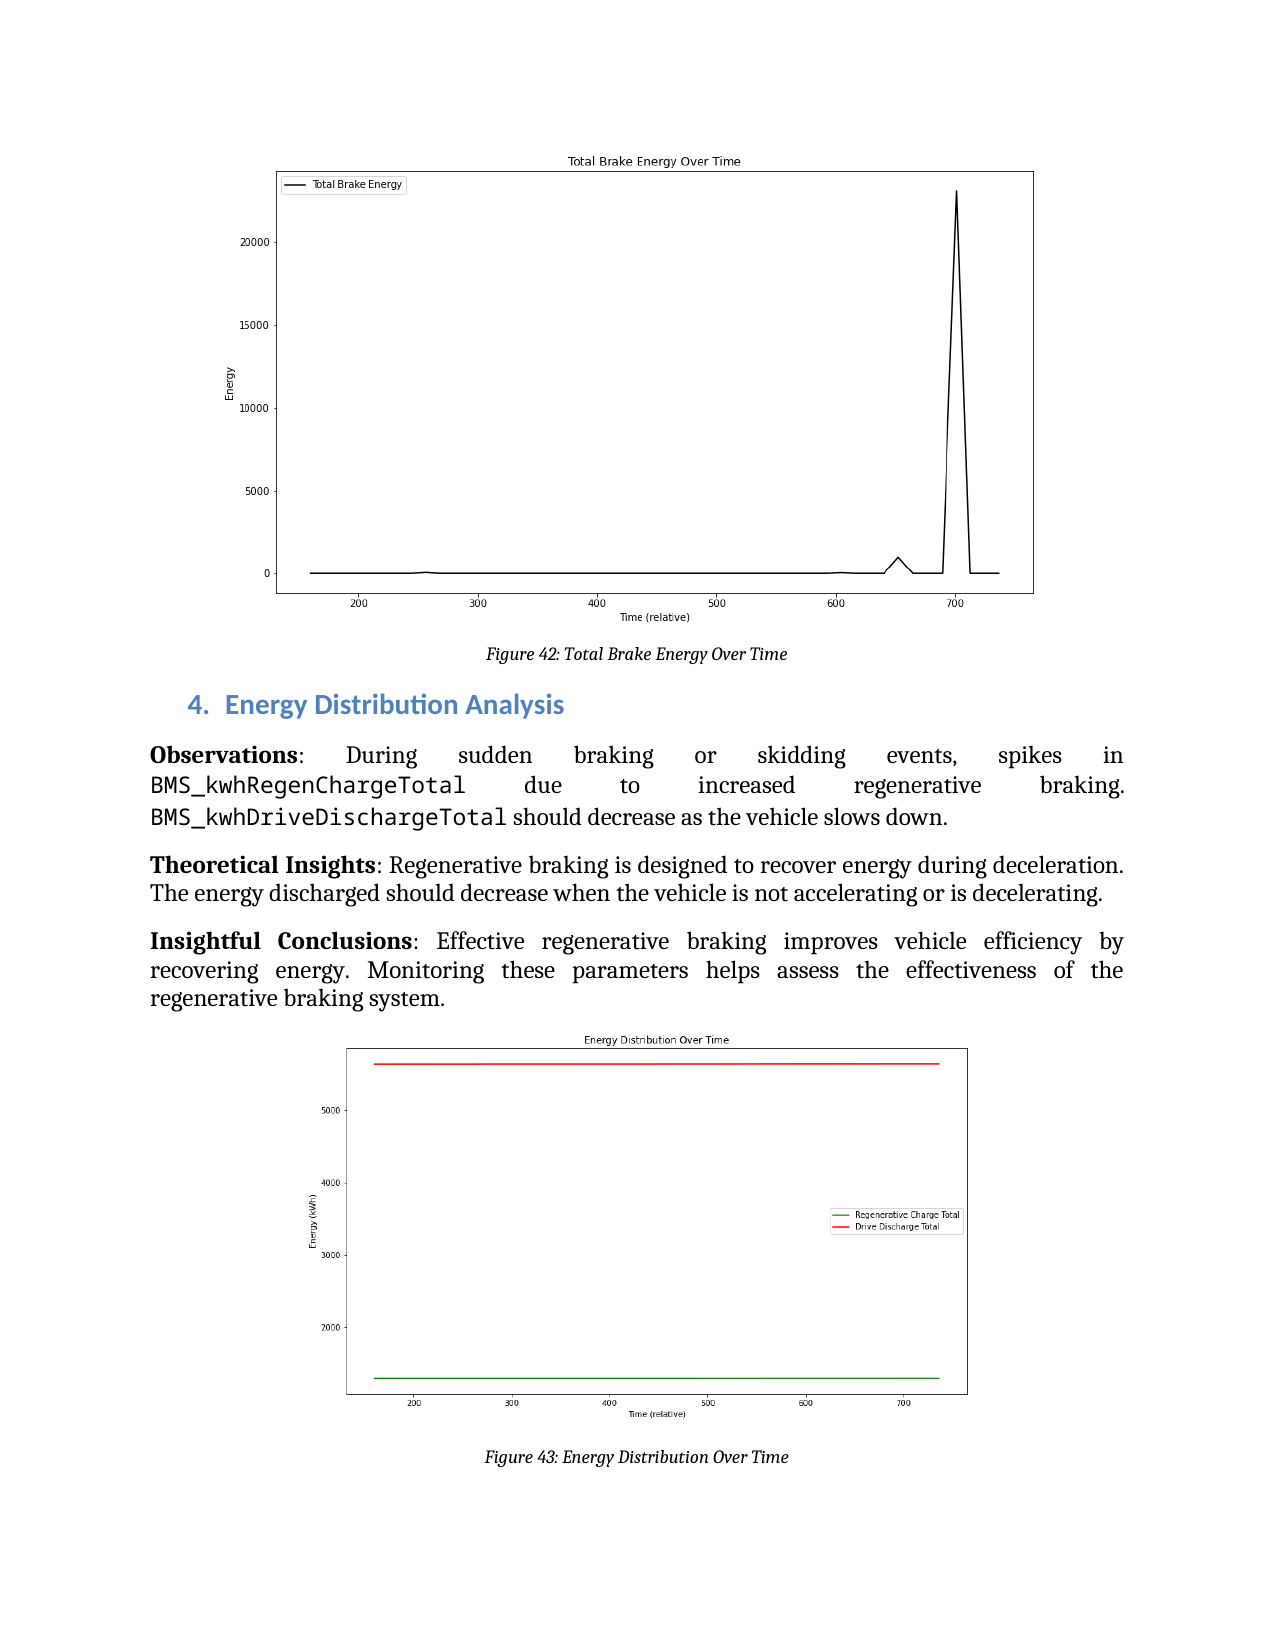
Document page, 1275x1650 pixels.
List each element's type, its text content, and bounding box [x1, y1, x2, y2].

text Insightful Conclusions: Effective regenerative braking improves vehicle efficiency by recovering energy. Monitoring these parameters helps assess the effectiveness of the regenerative braking system. [150, 927, 1125, 1013]
subtitle Energy Distribution Analysis [187, 686, 1125, 722]
text Theoretical Insights: Regenerative braking is designed to recover energy during deceleration. The energy discharged should decrease when the vehicle is not accelerating or is decelerating. [150, 851, 1125, 908]
text Observations: During sudden braking or skidding events, spikes in BMS_kwhRegenChargeTotal due to increased regenerative braking. BMS_kwhDriveDischargeTotal should decrease as the vehicle slows down. [150, 741, 1125, 832]
picture [293, 1031, 982, 1429]
picture [221, 150, 1054, 626]
